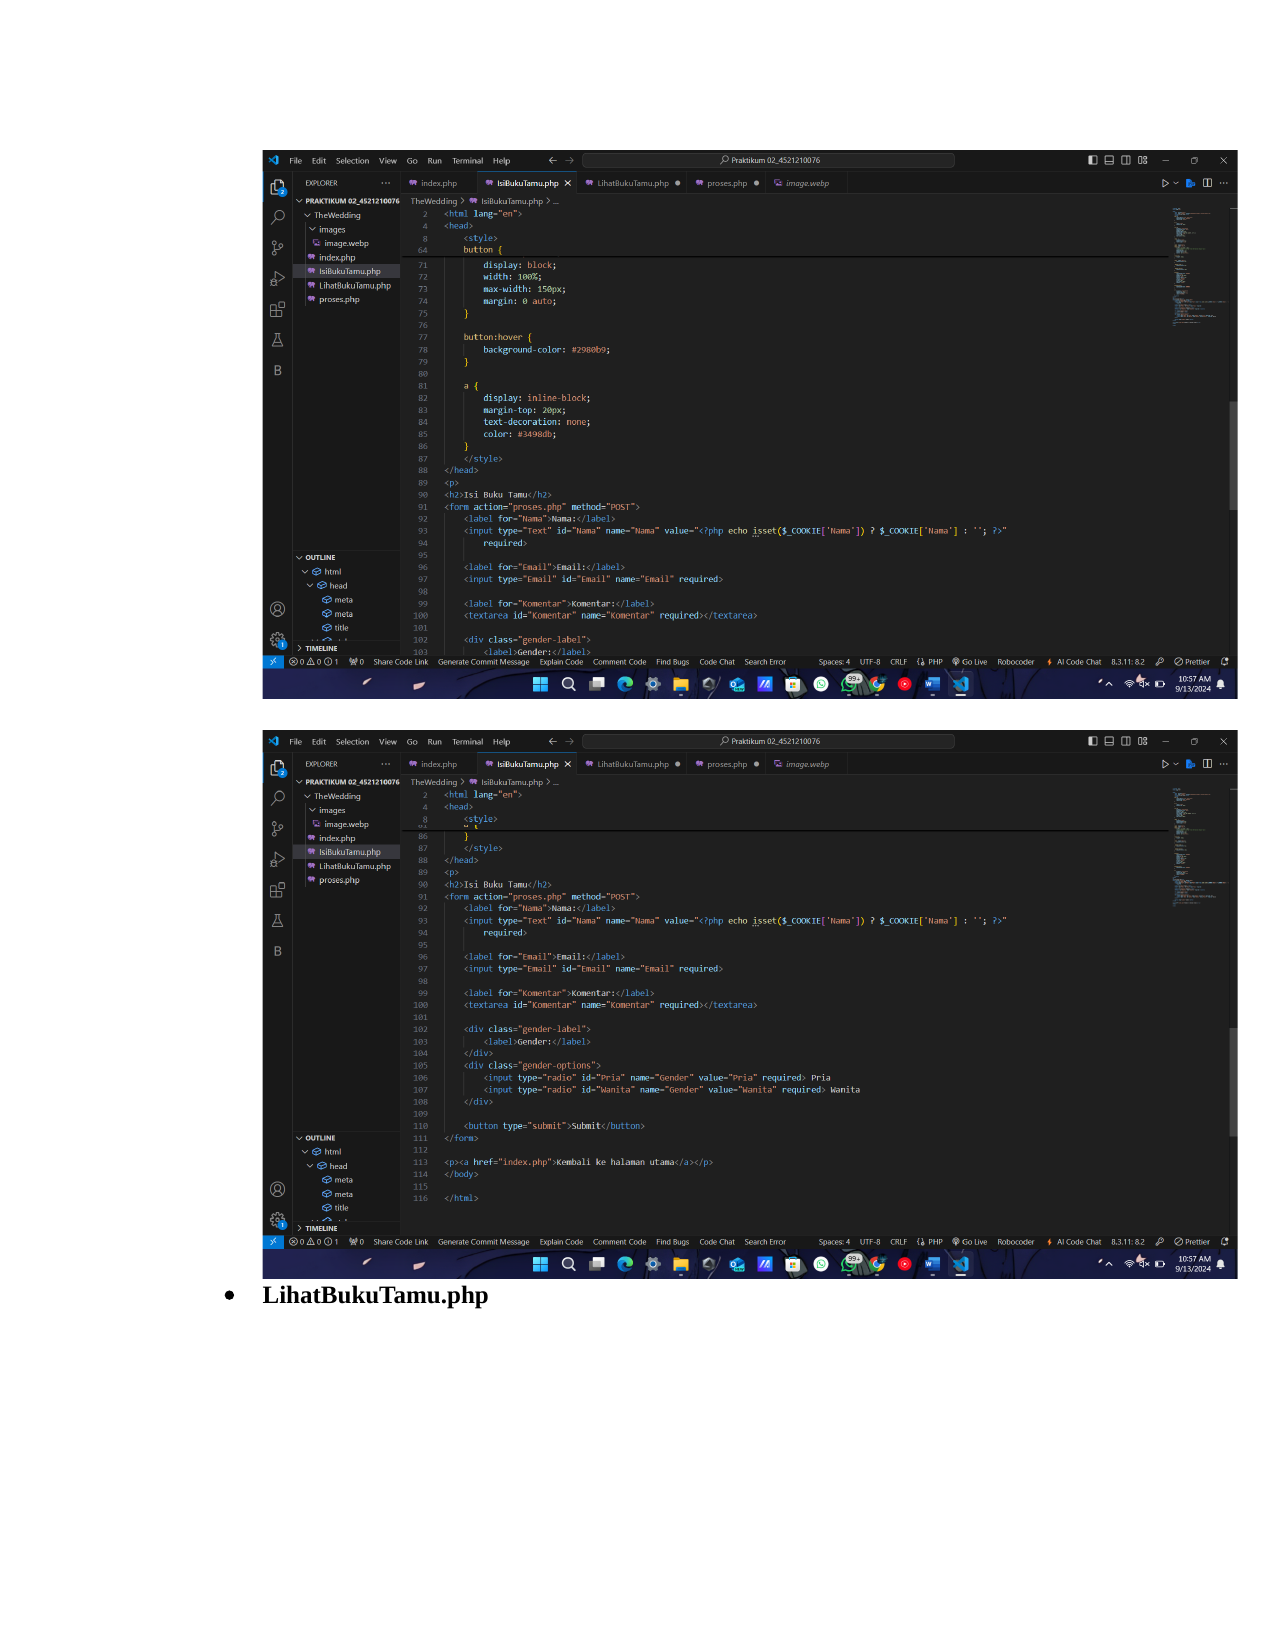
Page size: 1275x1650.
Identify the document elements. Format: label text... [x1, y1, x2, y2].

list LihatBukuTamu.php [225, 1281, 1125, 1309]
picture [262, 730, 1238, 1279]
picture [262, 150, 1238, 699]
